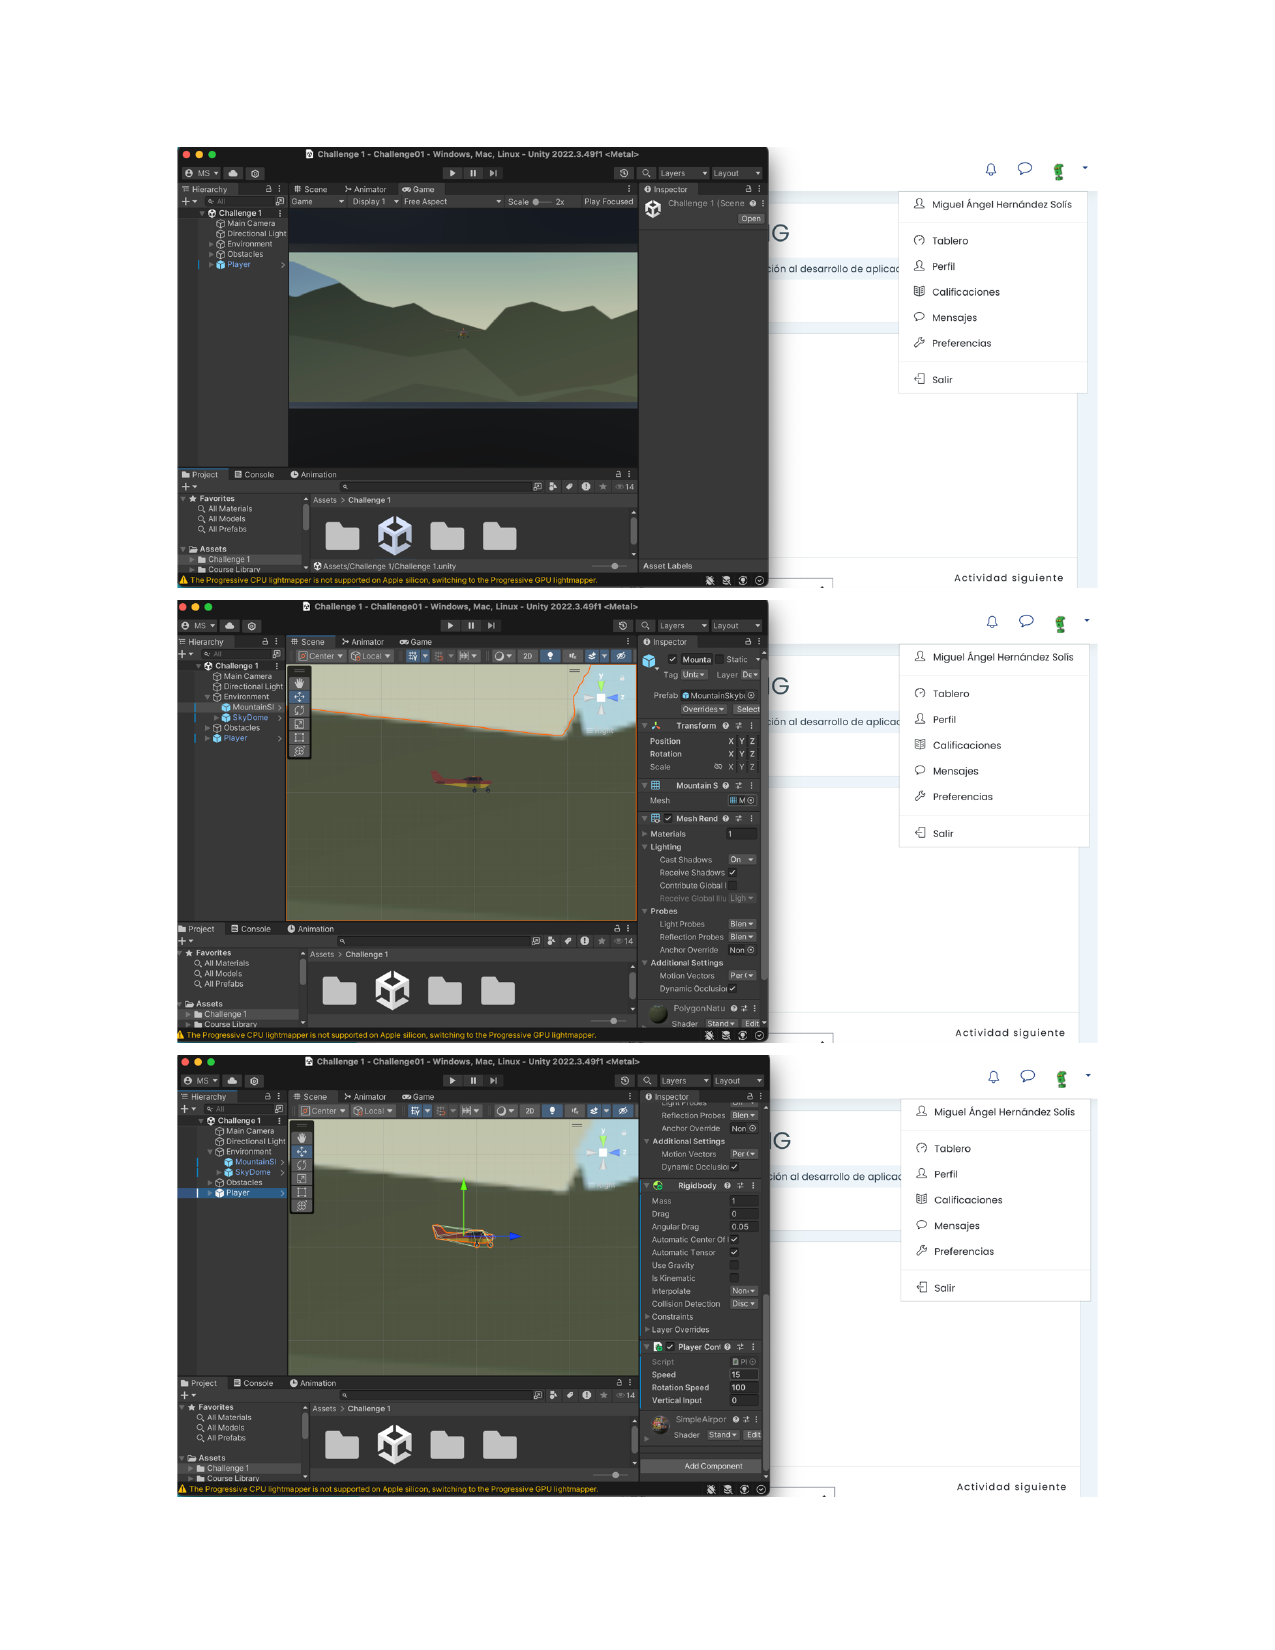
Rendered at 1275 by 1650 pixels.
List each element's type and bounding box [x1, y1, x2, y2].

picture [177, 1055, 1098, 1497]
picture [177, 147, 1098, 588]
picture [177, 600, 1098, 1043]
